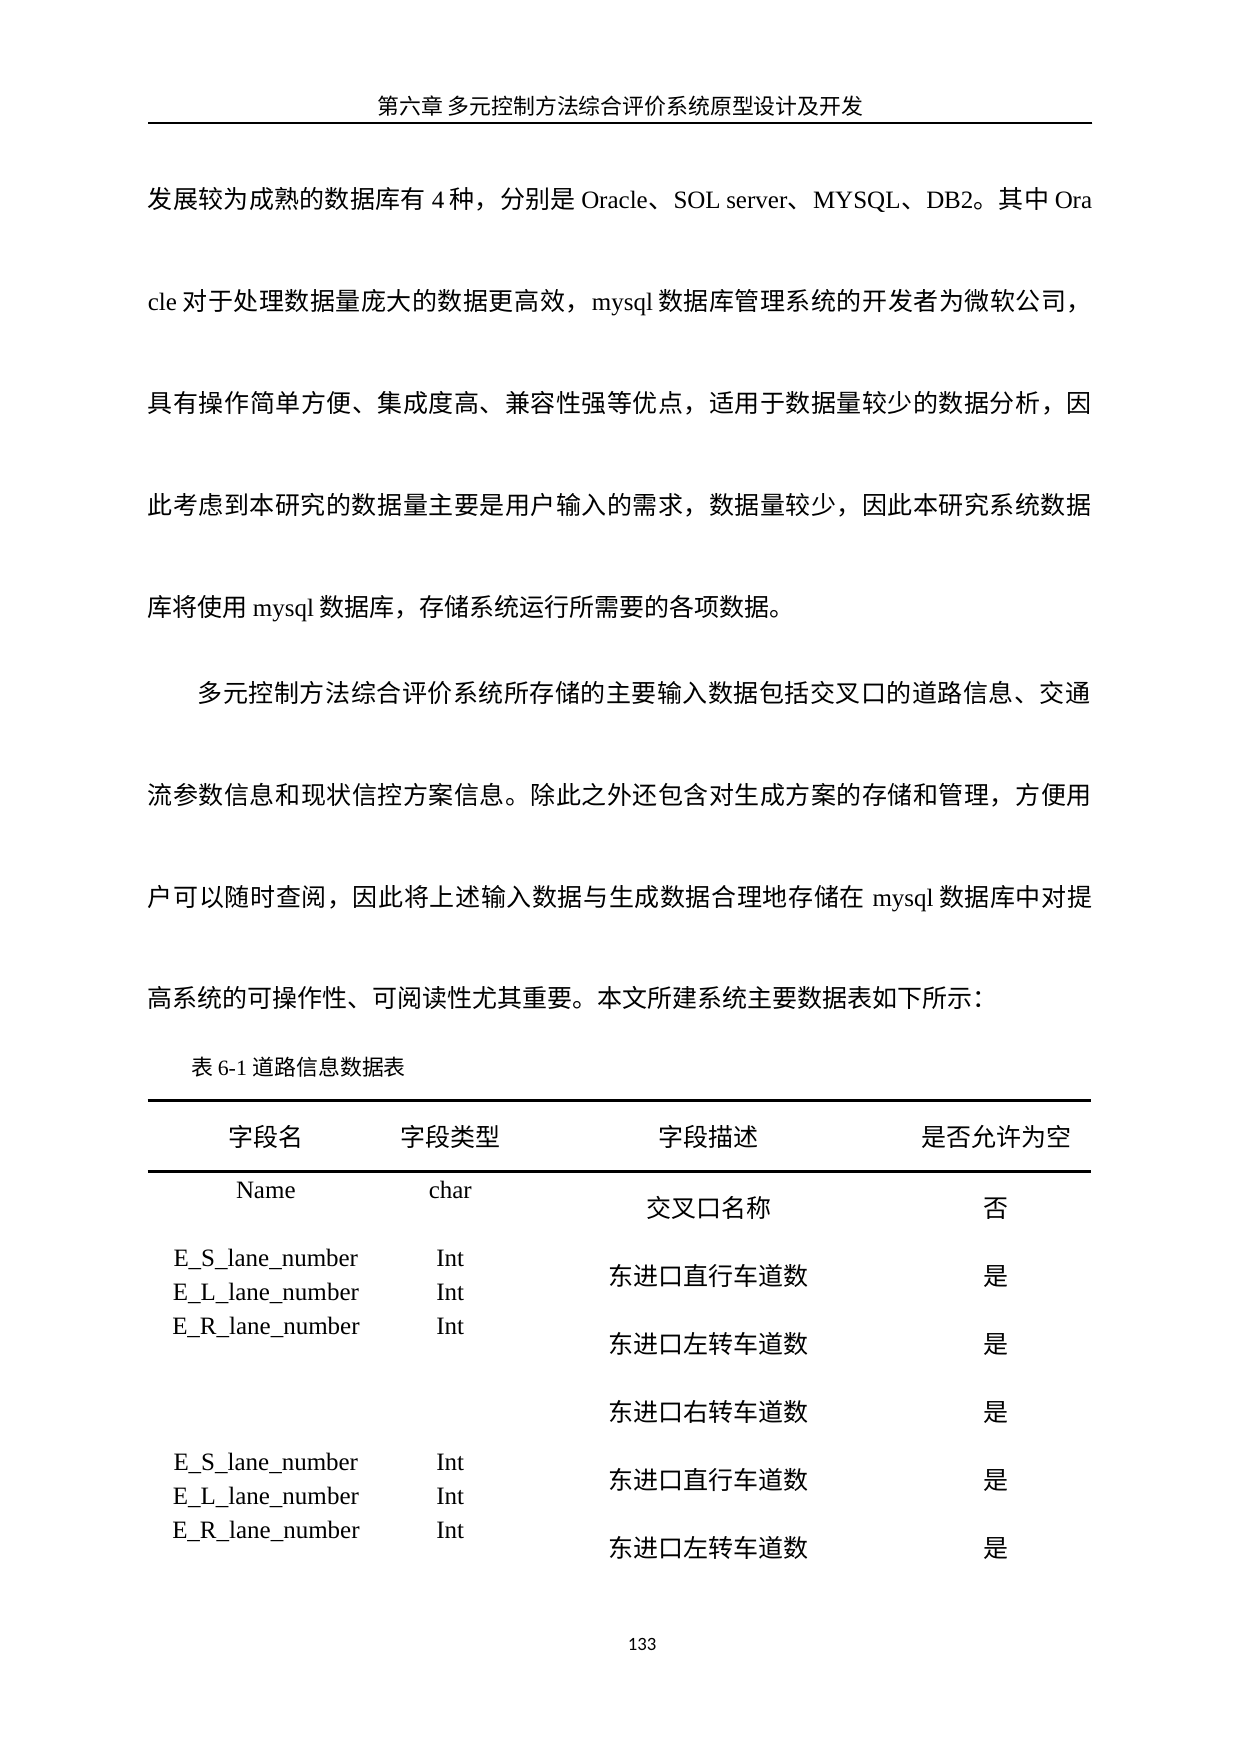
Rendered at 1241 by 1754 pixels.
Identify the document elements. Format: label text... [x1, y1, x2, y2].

table_cell Name [148, 1173, 384, 1241]
table_cell 是 是 是 [900, 1241, 1091, 1445]
table_cell 是 是 是 [900, 1445, 1091, 1581]
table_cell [148, 1241, 384, 1445]
table_cell 东进口直行车道数 东进口左转车道数 东进口右转车道数 [516, 1241, 900, 1445]
table_header 字段类型 [384, 1102, 516, 1170]
table_header 字段名 [148, 1102, 384, 1170]
text 表6-1 道路信息数据表 [148, 1049, 1092, 1083]
table_header 是否允许为空 [900, 1102, 1091, 1170]
table_header 字段描述 [516, 1102, 900, 1170]
text 多元控制方法综合评价系统所存储的主要输入数据包括交叉口的道路信息、交通流参数信息和现状信控方案信息。除此之外还包含对生成方案的存储和管理，方便用户可以随时查阅，因此将上述输入数据与生成数据合理地存储在mysql数据库中对提高系统的可操作性、可阅读性尤其重要。本文所建系统主要数据表如下所示： [148, 657, 1092, 1031]
table_cell 否 [900, 1173, 1091, 1241]
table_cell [516, 1445, 900, 1581]
table_cell 交叉口名称 [516, 1173, 900, 1241]
table_cell Int Int Int [384, 1241, 516, 1445]
table_cell Int Int Int [384, 1445, 516, 1581]
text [148, 164, 1092, 639]
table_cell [148, 1445, 384, 1581]
table_cell char [384, 1173, 516, 1241]
